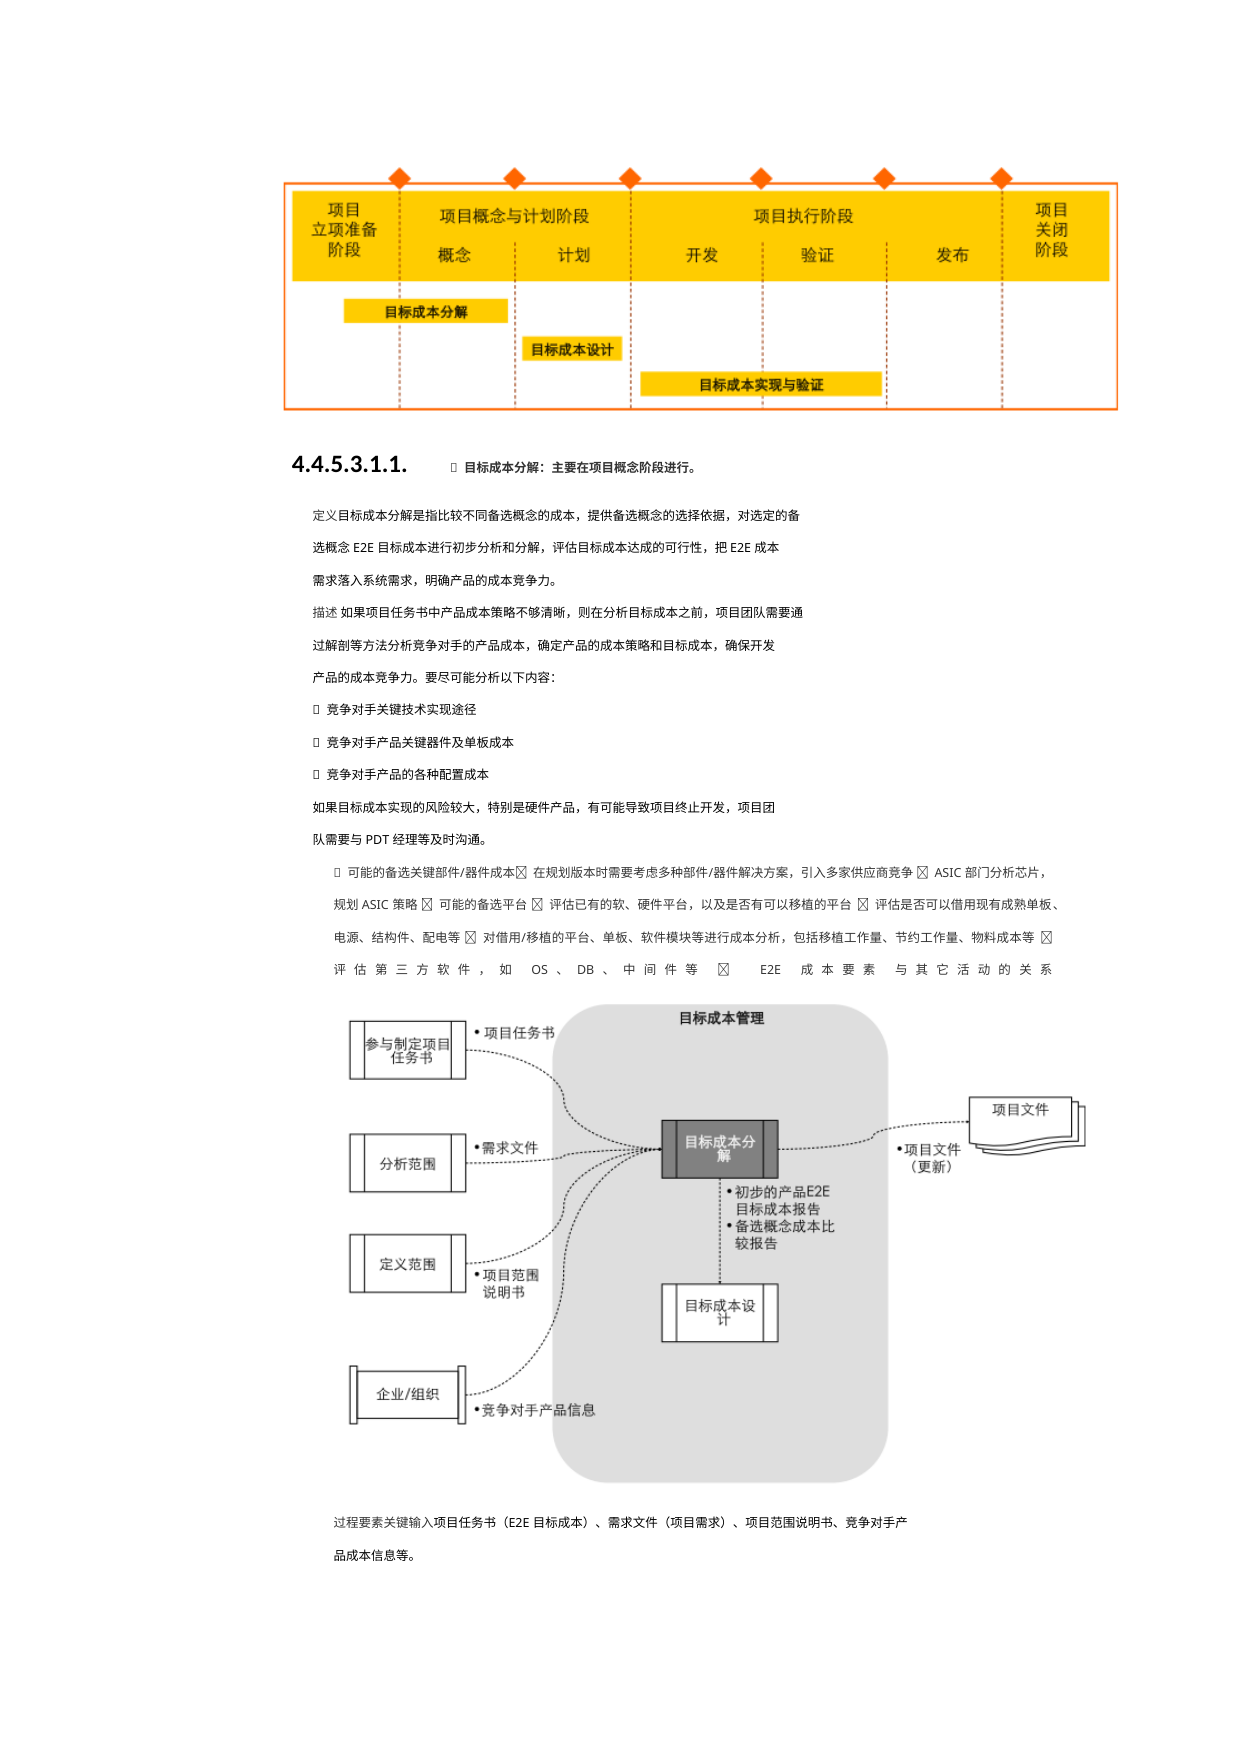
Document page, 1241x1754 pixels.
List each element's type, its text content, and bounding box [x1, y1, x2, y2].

text 选概念 E2E 目标成本进行初步分析和分解，评估目标成本达成的可行性，把 E2E 成本 [312, 531, 1053, 563]
text 需求落入系统需求，明确产品的成本竞争力。 [312, 563, 1053, 596]
picture [270, 162, 1137, 422]
text  竞争对手关键技术实现途径 [312, 693, 1053, 726]
text 过解剖等方法分析竞争对手的产品成本，确定产品的成本策略和目标成本，确保开发 [312, 628, 1053, 661]
text 项目任务书（E2E 目标成本）、需求文件（项目需求）、项目范围说明书、竞争对手产 [333, 1506, 1053, 1538]
text 如果项目任务书中产品成本策略不够清晰，则在分析目标成本之前，项目团队需要通 [312, 596, 1053, 628]
text 如果目标成本实现的风险较大，特别是硬件产品，有可能导致项目终止开发，项目团 [312, 791, 1053, 823]
text 队需要与 PDT 经理等及时沟通。 [312, 823, 1053, 856]
text 品成本信息等。 [333, 1538, 1053, 1571]
text  竞争对手产品的各种配置成本 [312, 758, 1053, 791]
text  竞争对手产品关键器件及单板成本 [312, 726, 1053, 758]
text 产品的成本竞争力。要尽可能分析以下内容： [312, 661, 1053, 693]
subtitle  目标成本分解：主要在项目概念阶段进行。 [292, 447, 1053, 479]
picture [333, 992, 1100, 1499]
text 目标成本分解是指比较不同备选概念的成本，提供备选概念的选择依据，对选定的备 [312, 498, 1053, 531]
